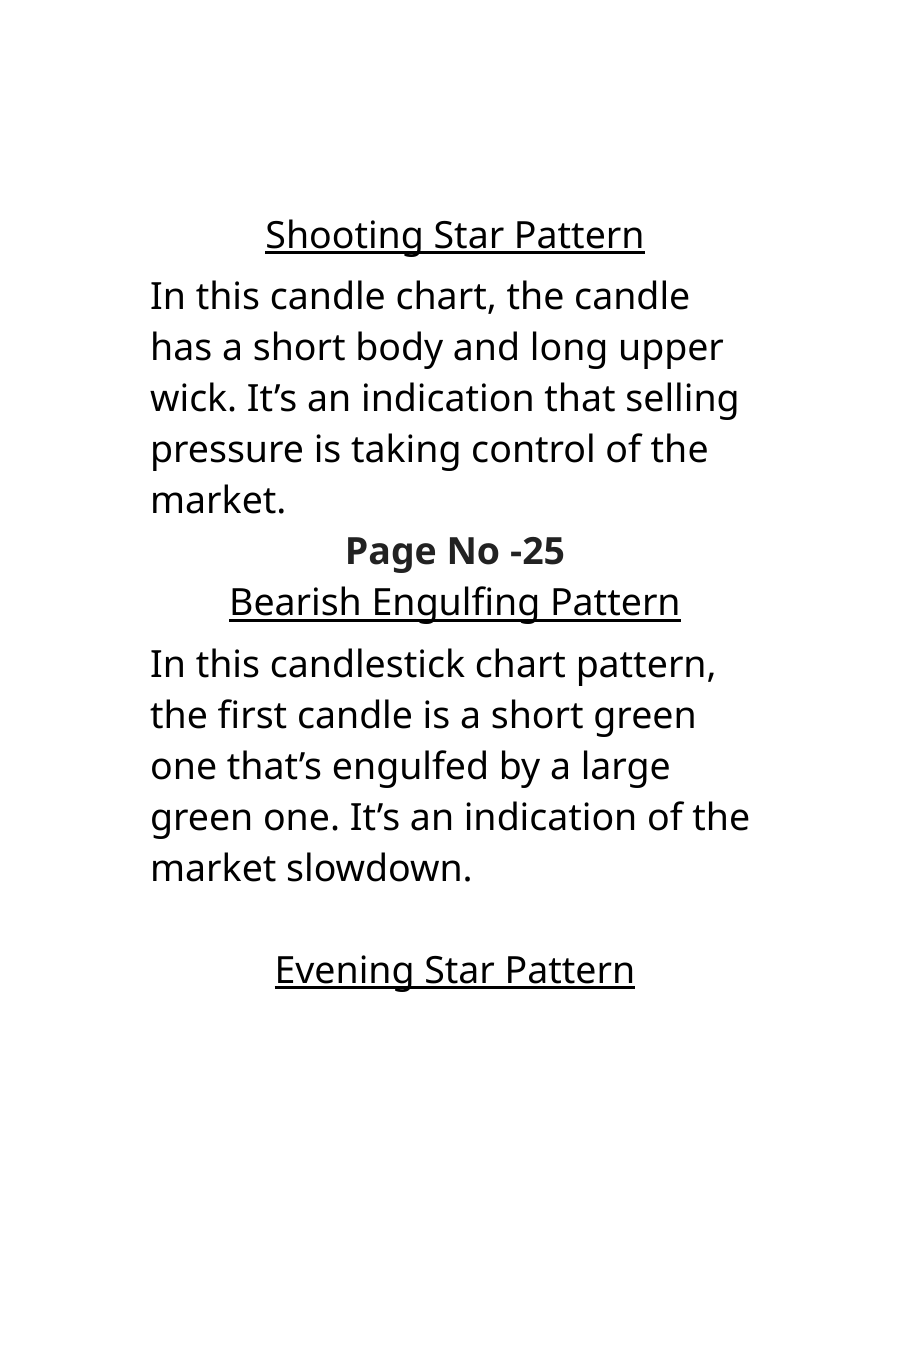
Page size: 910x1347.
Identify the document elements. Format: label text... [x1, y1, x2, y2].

text Page No -25 [150, 525, 759, 576]
subtitle Evening Star Pattern [150, 943, 759, 994]
subtitle Bearish Engulfing Pattern [150, 576, 759, 627]
subtitle Shooting Star Pattern [150, 208, 759, 259]
text In this candle chart, the candle has a short body and long upper wick. It’s an indication that selling pressure is taking control of the market. [150, 269, 759, 525]
text In this candlestick chart pattern, the first candle is a short green one that’s engulfed by a large green one. It’s an indication of the market slowdown. [150, 637, 759, 892]
